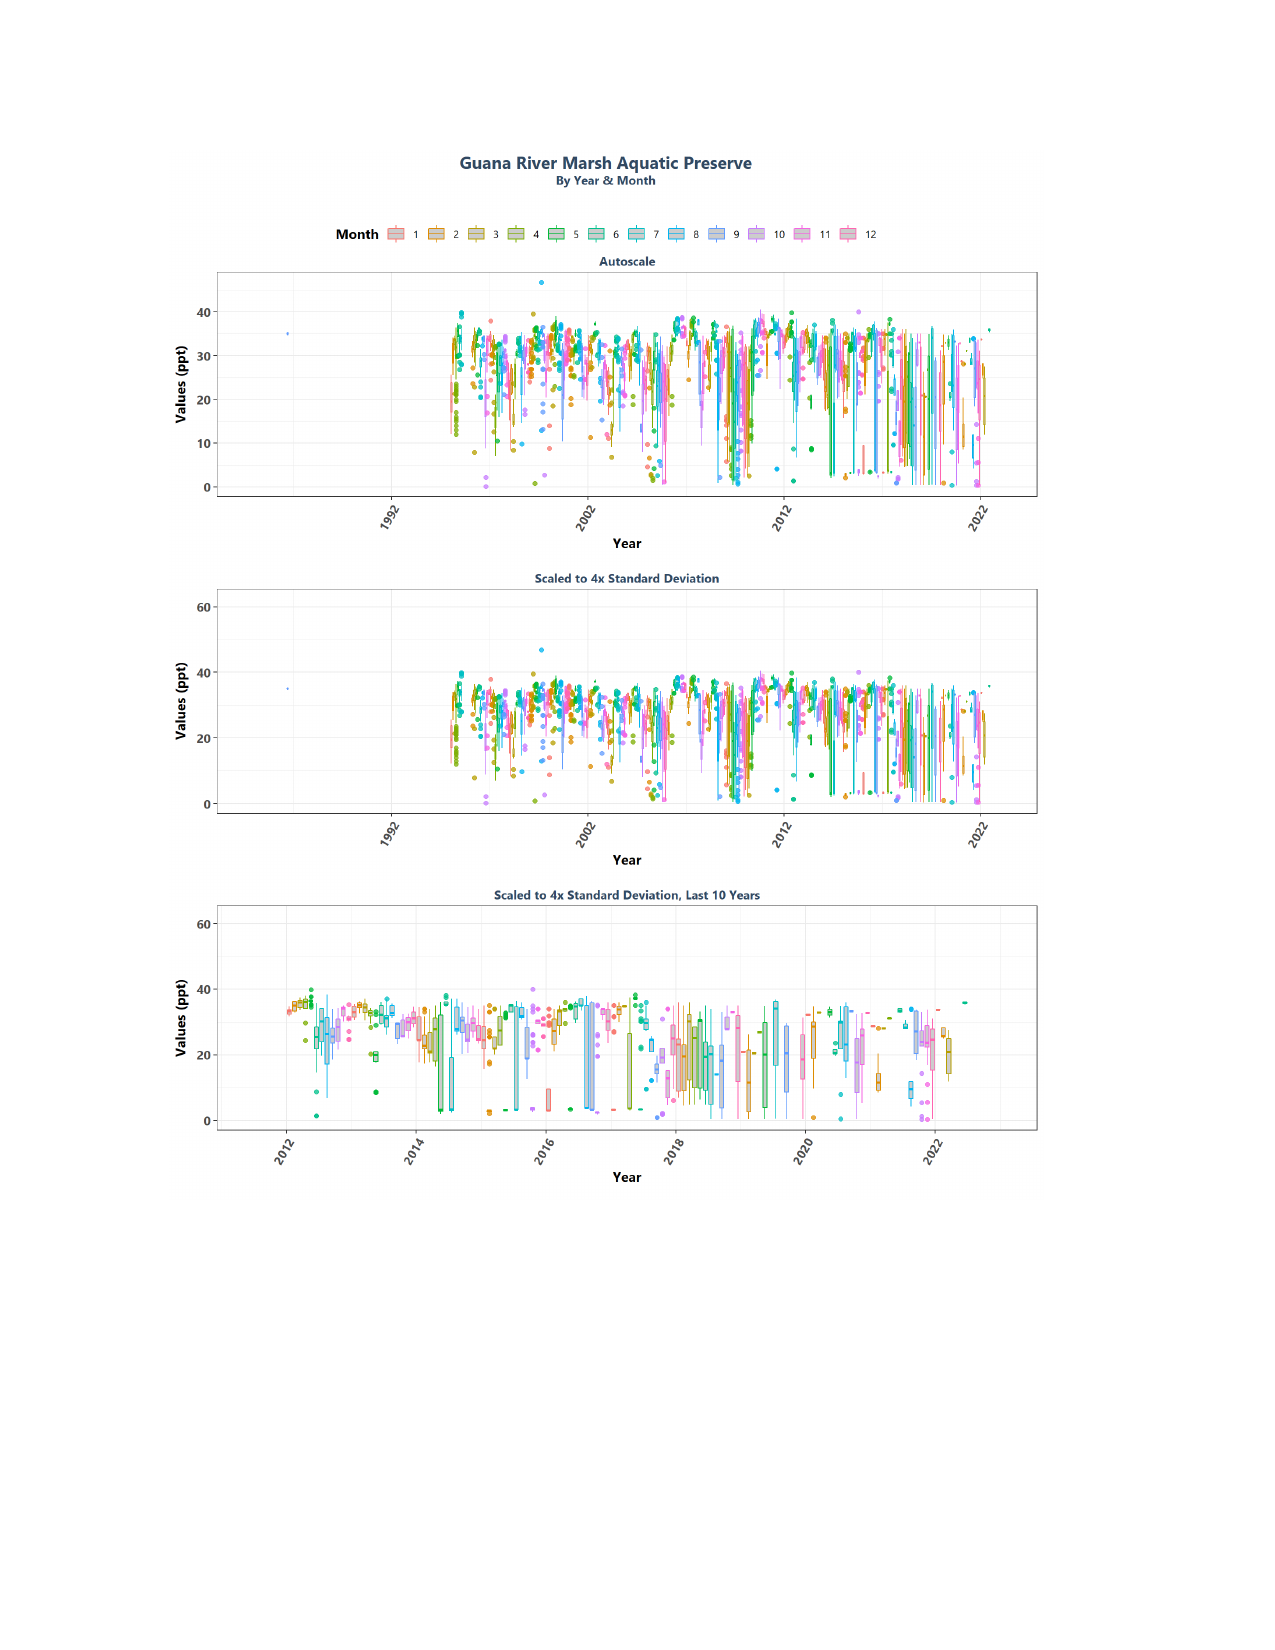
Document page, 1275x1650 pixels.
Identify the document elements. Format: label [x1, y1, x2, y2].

picture [168, 150, 1044, 1200]
